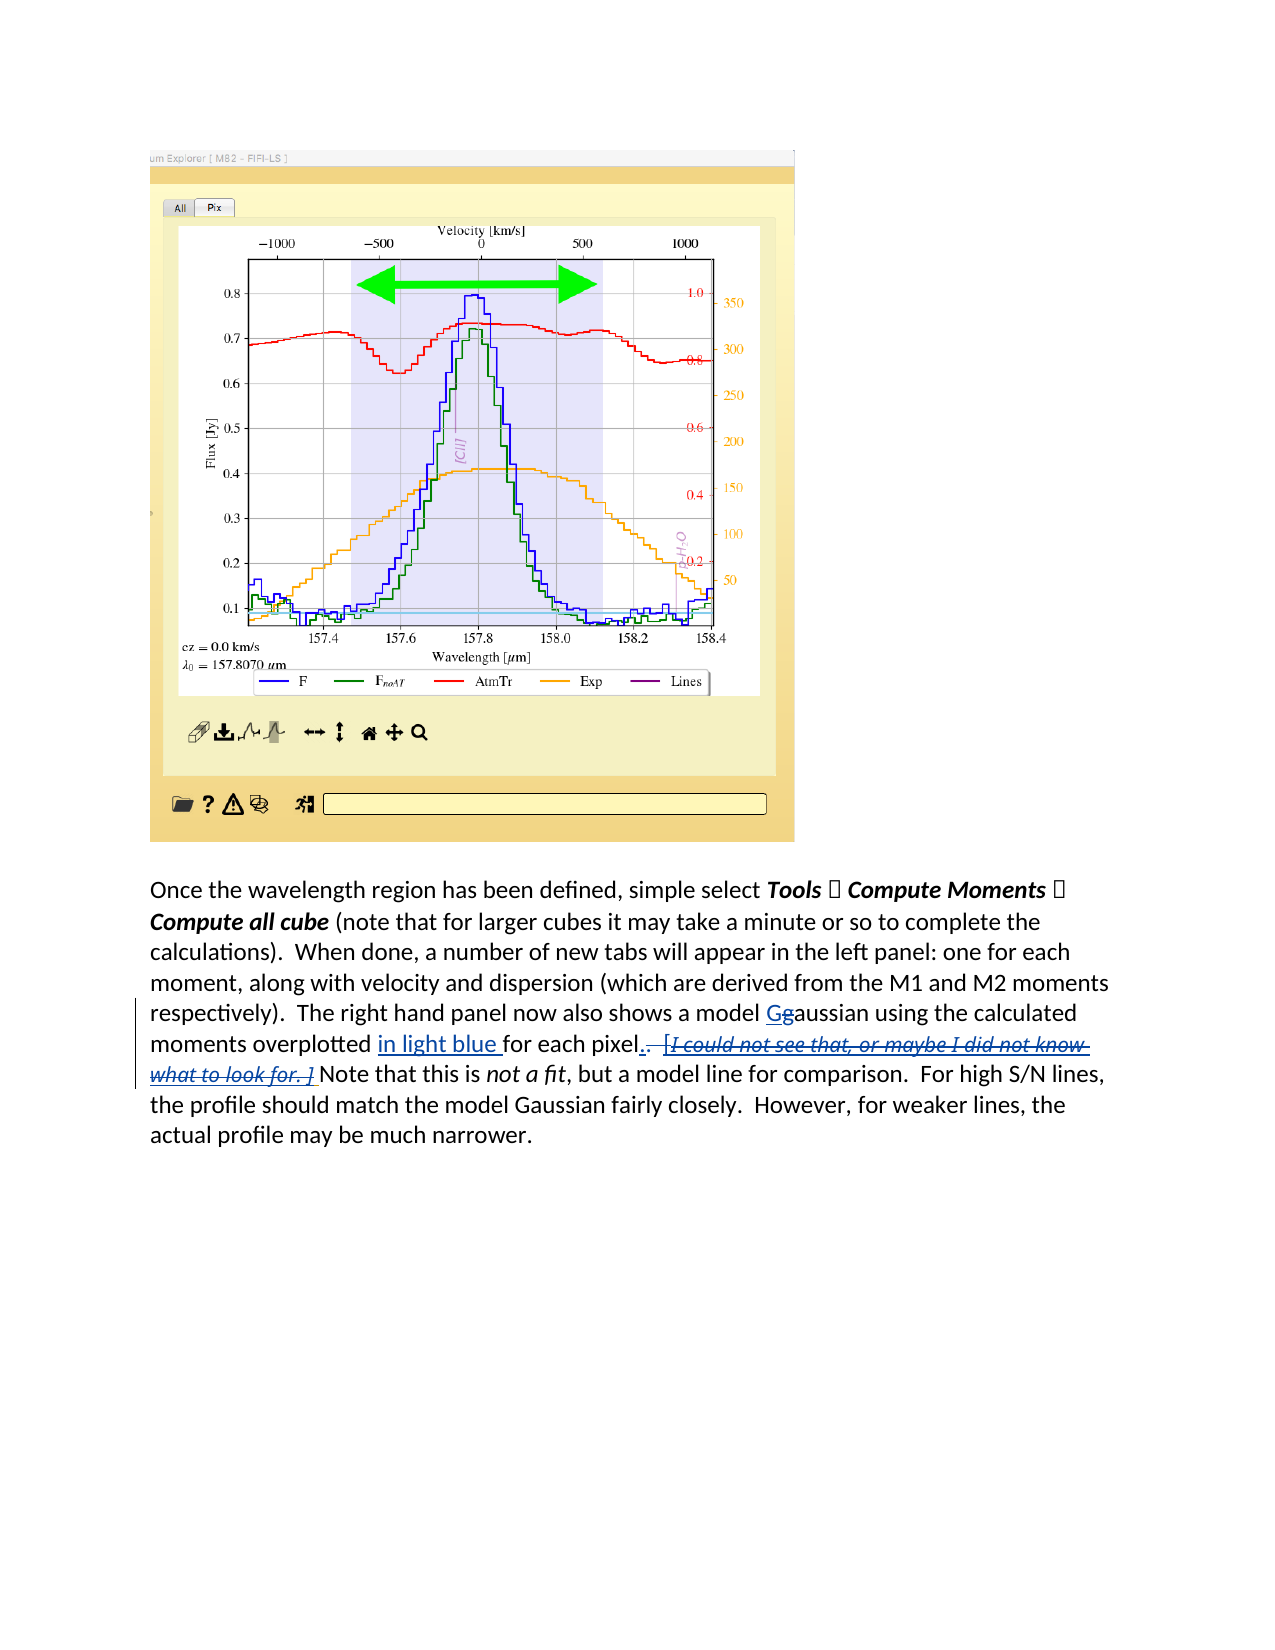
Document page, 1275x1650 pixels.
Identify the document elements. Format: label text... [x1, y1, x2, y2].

picture [150, 150, 795, 842]
text Once the wavelength region has been defined, simple select Tools  Compute Moments  Compute all cube (note that for larger cubes it may take a minute or so to complete the calculations). When done, a number of new tabs will appear in the left panel: one for each moment, along with velocity and dispersion (which are derived from the M1 and M2 moments respectively). The right hand panel now also shows a model aussian using the calculated moments overplotted for each pixelNote that this is not a fit, but a model line for comparison. For high S/N lines, the profile should match the model Gaussian fairly closely. However, for weaker lines, the actual profile may be much narrower. [150, 872, 1125, 1150]
